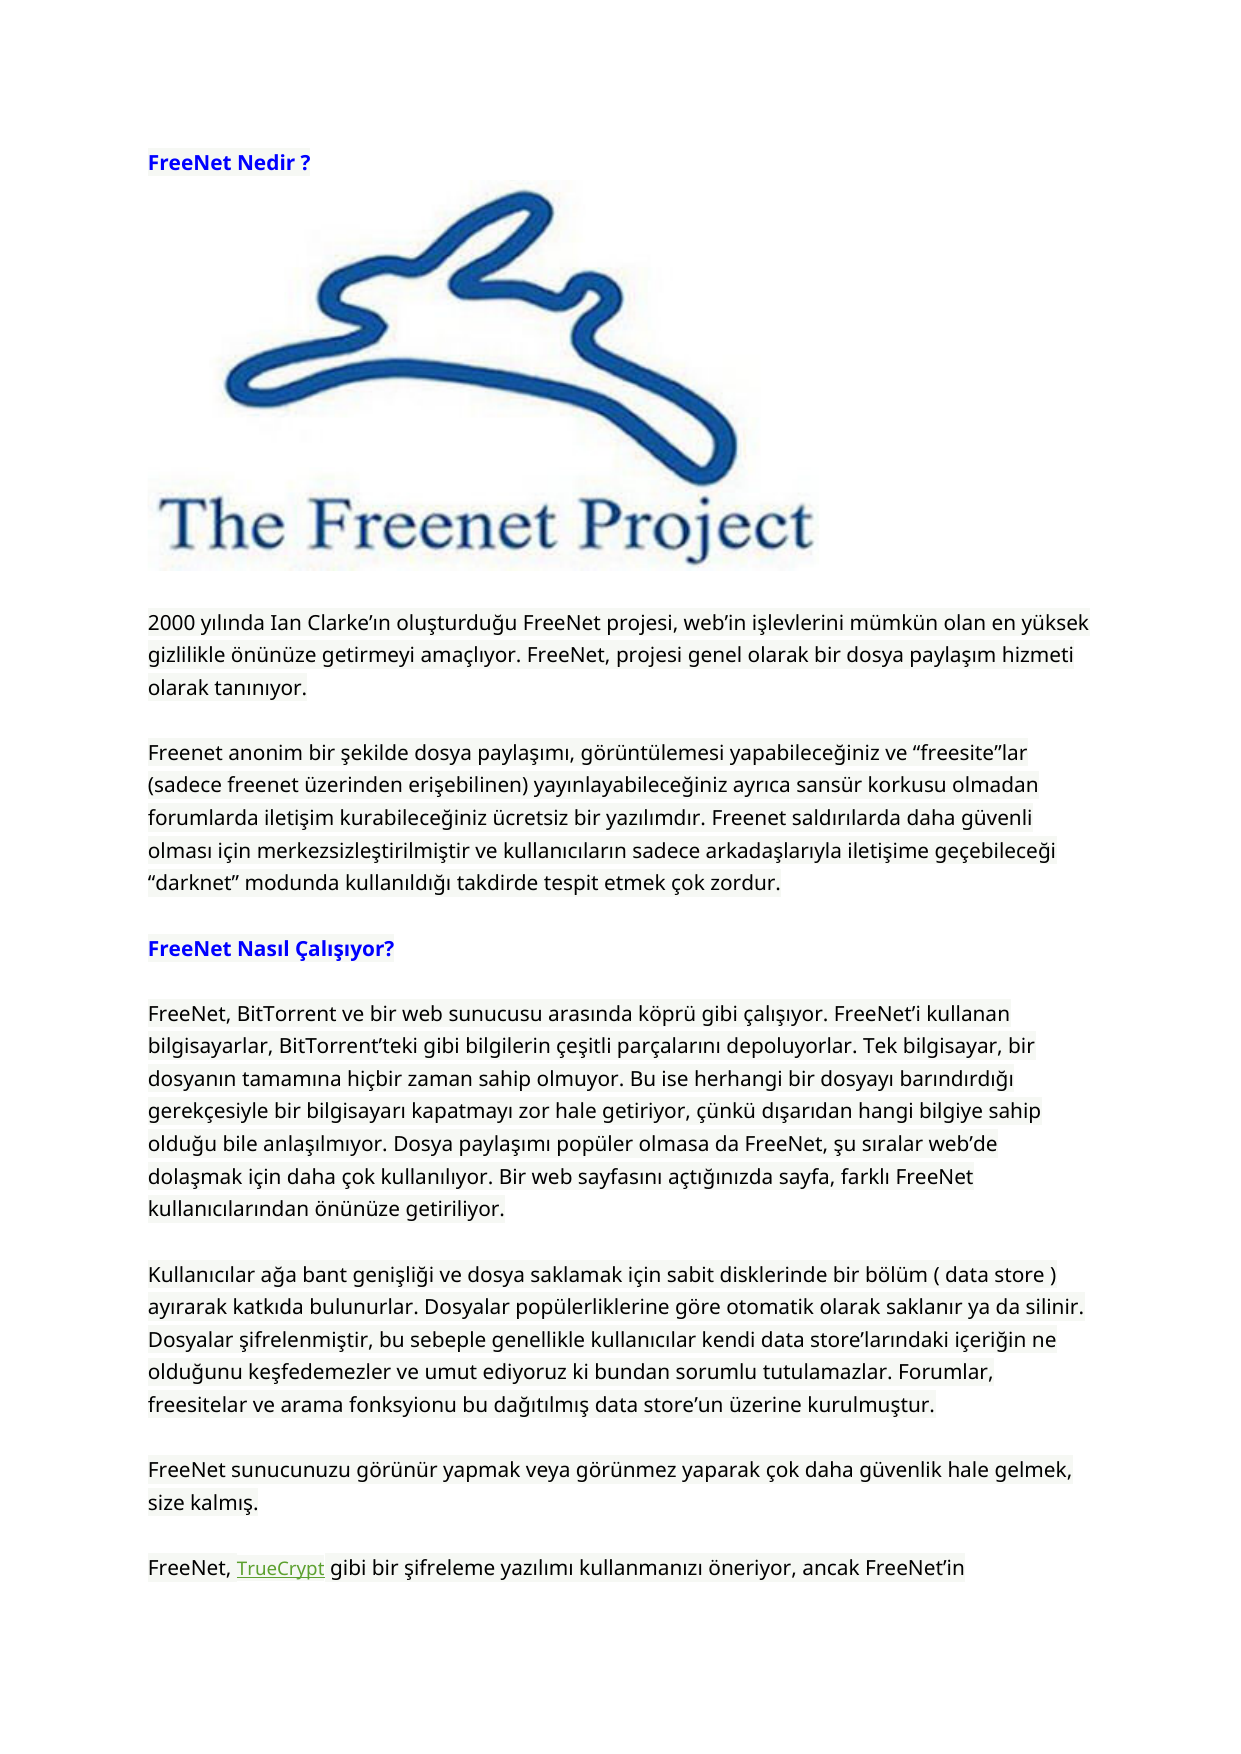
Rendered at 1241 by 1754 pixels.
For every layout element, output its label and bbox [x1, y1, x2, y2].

picture [147, 180, 820, 571]
text [148, 148, 1093, 1582]
